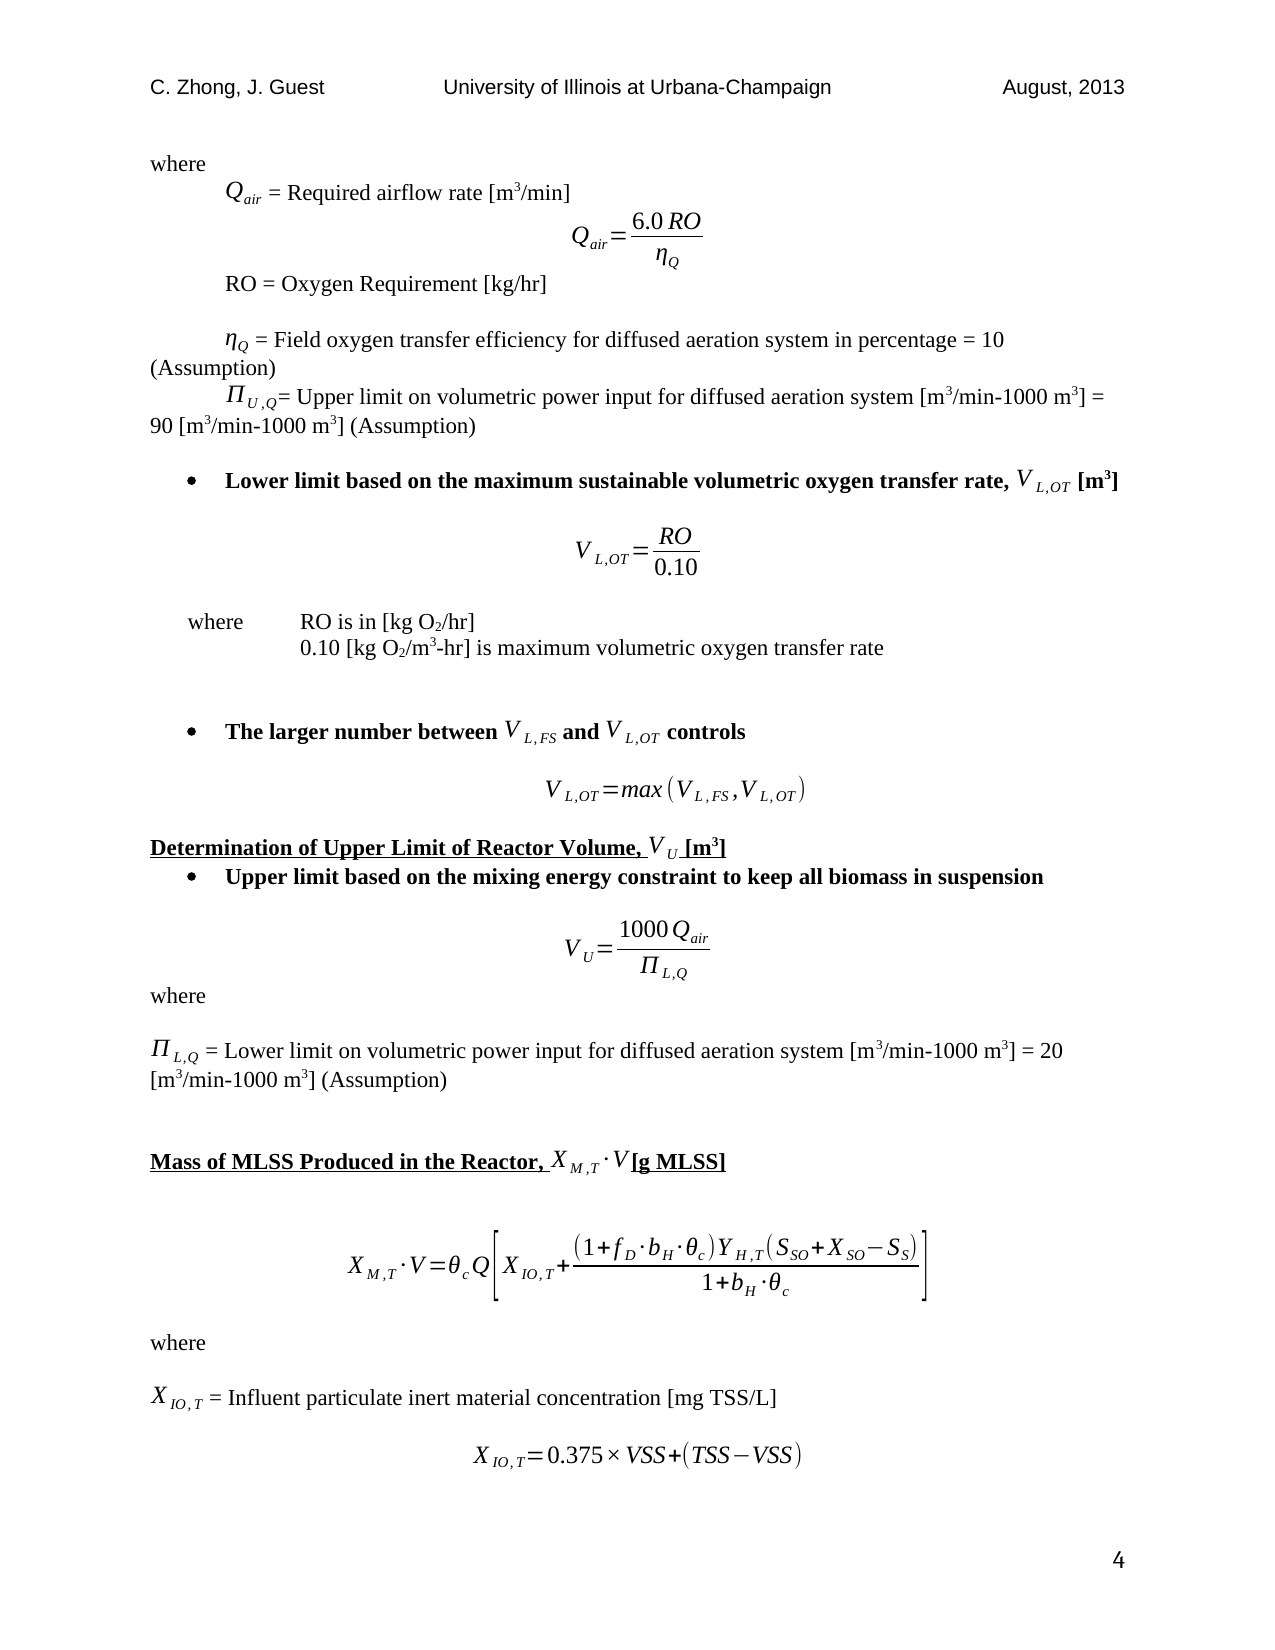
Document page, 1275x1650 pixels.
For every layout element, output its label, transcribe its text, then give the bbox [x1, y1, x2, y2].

text = Influent particulate inert material concentration [mg TSS/L] [150, 1382, 1125, 1413]
text Determination of Upper Limit of Reactor Volume, [m3] [150, 832, 1125, 863]
text where [150, 150, 1125, 176]
text 0.10 [kg O2/m3-hr] is maximum volumetric oxygen transfer rate [150, 634, 1125, 661]
text = Required airflow rate [m3/min] [150, 176, 1125, 208]
text = Field oxygen transfer efficiency for diffused aeration system in percentage = 10 (Assumption) [150, 323, 1125, 381]
list The larger number between and controls [187, 716, 1125, 747]
text Mass of MLSS Produced in the Reactor, [g MLSS] [150, 1145, 1125, 1177]
text = Upper limit on volumetric power input for diffused aeration system [m3/min-1000 m3] = 90 [m3/min-1000 m3] (Assumption) [150, 381, 1125, 438]
text where [150, 982, 1125, 1008]
list Lower limit based on the maximum sustainable volumetric oxygen transfer rate, [m3] [187, 465, 1125, 496]
text where [150, 1329, 1125, 1356]
text RO = Oxygen Requirement [kg/hr] [150, 270, 1125, 297]
list Upper limit based on the mixing energy constraint to keep all biomass in suspension [187, 863, 1125, 889]
text = Lower limit on volumetric power input for diffused aeration system [m3/min-1000 m3] = 20 [m3/min-1000 m3] (Assumption) [150, 1035, 1125, 1093]
text where RO is in [kg O2/hr] [150, 608, 1125, 634]
